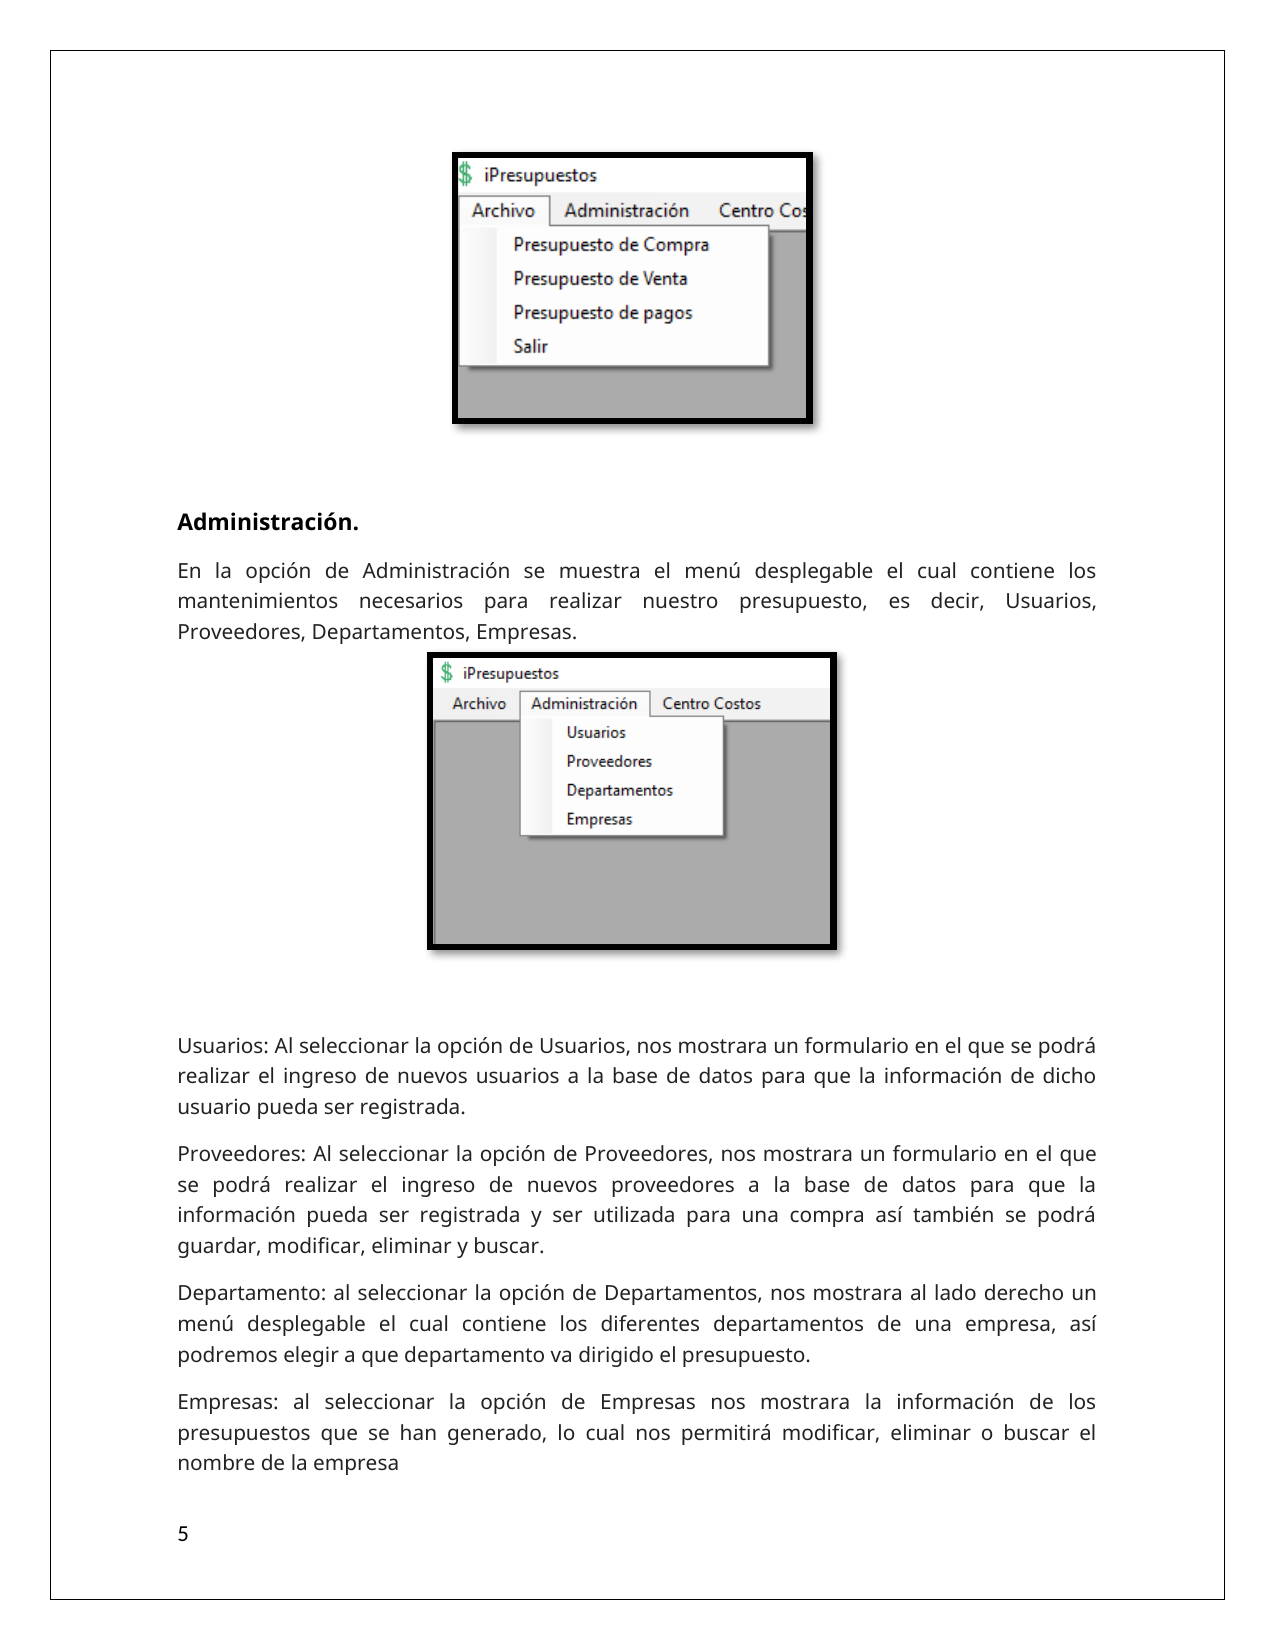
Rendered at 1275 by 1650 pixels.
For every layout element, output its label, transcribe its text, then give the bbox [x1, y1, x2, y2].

text Departamento: al seleccionar la opción de Departamentos, nos mostrara al lado derecho un menú desplegable el cual contiene los diferentes departamentos de una empresa, así podremos elegir a que departamento va dirigido el presupuesto. [177, 1278, 1098, 1368]
text En la opción de Administración se muestra el menú desplegable el cual contiene los mantenimientos necesarios para realizar nuestro presupuesto, es decir, Usuarios, Proveedores, Departamentos, Empresas. [177, 556, 1098, 646]
picture [458, 158, 806, 418]
text Empresas: al seleccionar la opción de Empresas nos mostrara la información de los presupuestos que se han generado, lo cual nos permitirá modificar, eliminar o buscar el nombre de la empresa [177, 1387, 1098, 1477]
text Administración. [177, 506, 1098, 537]
text Usuarios: Al seleccionar la opción de Usuarios, nos mostrara un formulario en el que se podrá realizar el ingreso de nuevos usuarios a la base de datos para que la información de dicho usuario pueda ser registrada. [177, 1031, 1098, 1121]
text Proveedores: Al seleccionar la opción de Proveedores, nos mostrara un formulario en el que se podrá realizar el ingreso de nuevos proveedores a la base de datos para que la información pueda ser registrada y ser utilizada para una compra así también se podrá guardar, modificar, eliminar y buscar. [177, 1139, 1098, 1260]
picture [433, 658, 830, 944]
